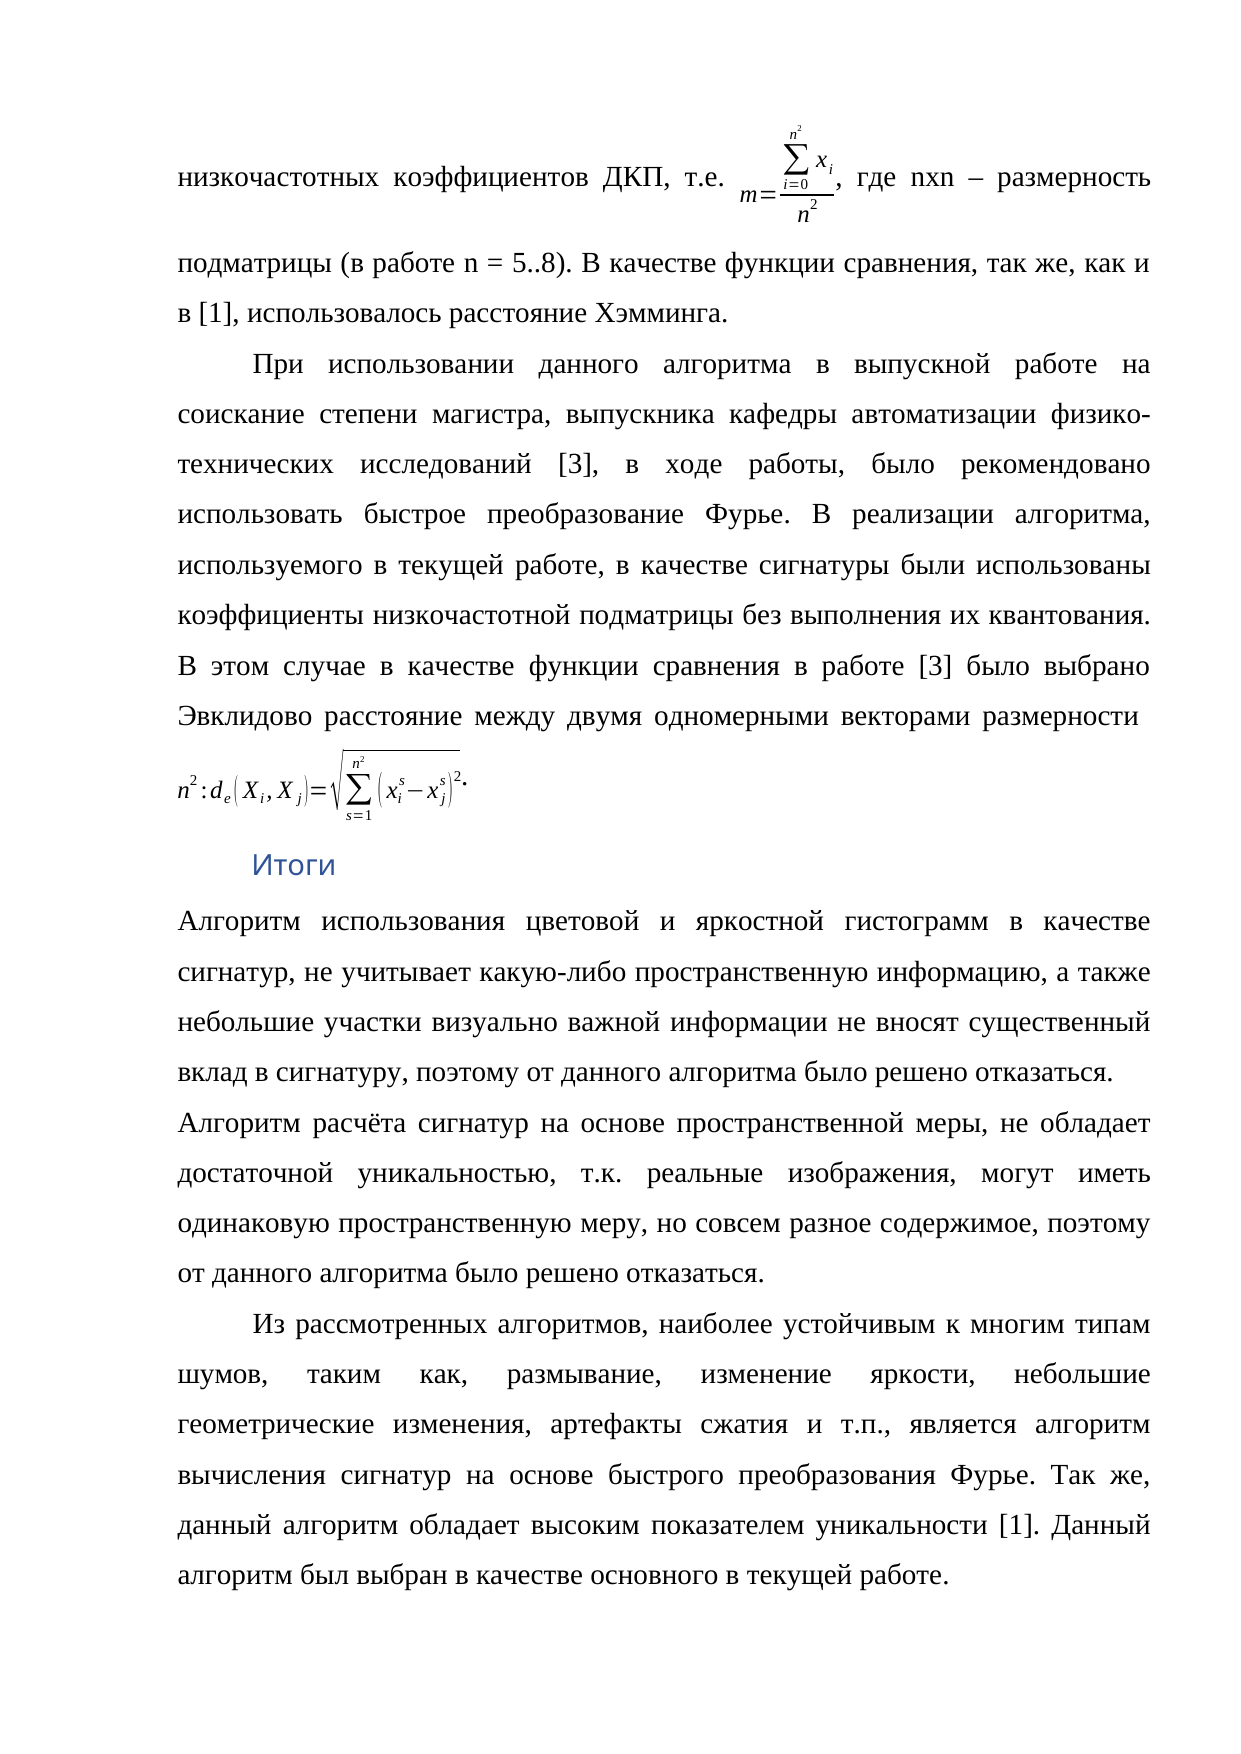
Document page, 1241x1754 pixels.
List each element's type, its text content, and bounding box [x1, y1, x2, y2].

text При использовании данного алгоритма в выпускной работе на соискание степени магистра, выпускника кафедры автоматизации физико-технических исследований [3], в ходе работы, было рекомендовано использовать быстрое преобразование Фурье. В реализации алгоритма, используемого в текущей работе, в качестве сигнатуры были использованы коэффициенты низкочастотной подматрицы без выполнения их квантования. В этом случае в качестве функции сравнения в работе [3] было выбрано Эвклидово расстояние между двумя одномерными векторами размерности . [177, 346, 1152, 823]
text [177, 124, 1152, 329]
text Алгоритм использования цветовой и яркостной гистограмм в качестве сигнатур, не учитывает какую-либо пространственную информацию, а также небольшие участки визуально важной информации не вносят существенный вклад в сигнатуру, поэтому от данного алгоритма было решено отказаться. [177, 903, 1152, 1088]
text Из рассмотренных алгоритмов, наиболее устойчивым к многим типам шумов, таким как, размывание, изменение яркости, небольшие геометрические изменения, артефакты сжатия и т.п., является алгоритм вычисления сигнатур на основе быстрого преобразования Фурье. Так же, данный алгоритм обладает высоким показателем уникальности [1]. Данный алгоритм был выбран в качестве основного в текущей работе. [177, 1306, 1152, 1591]
text Алгоритм расчёта сигнатур на основе пространственной меры, не обладает достаточной уникальностью, т.к. реальные изображения, могут иметь одинаковую пространственную меру, но совсем разное содержимое, поэтому от данного алгоритма было решено отказаться. [177, 1105, 1152, 1289]
subtitle Итоги [177, 844, 1152, 884]
